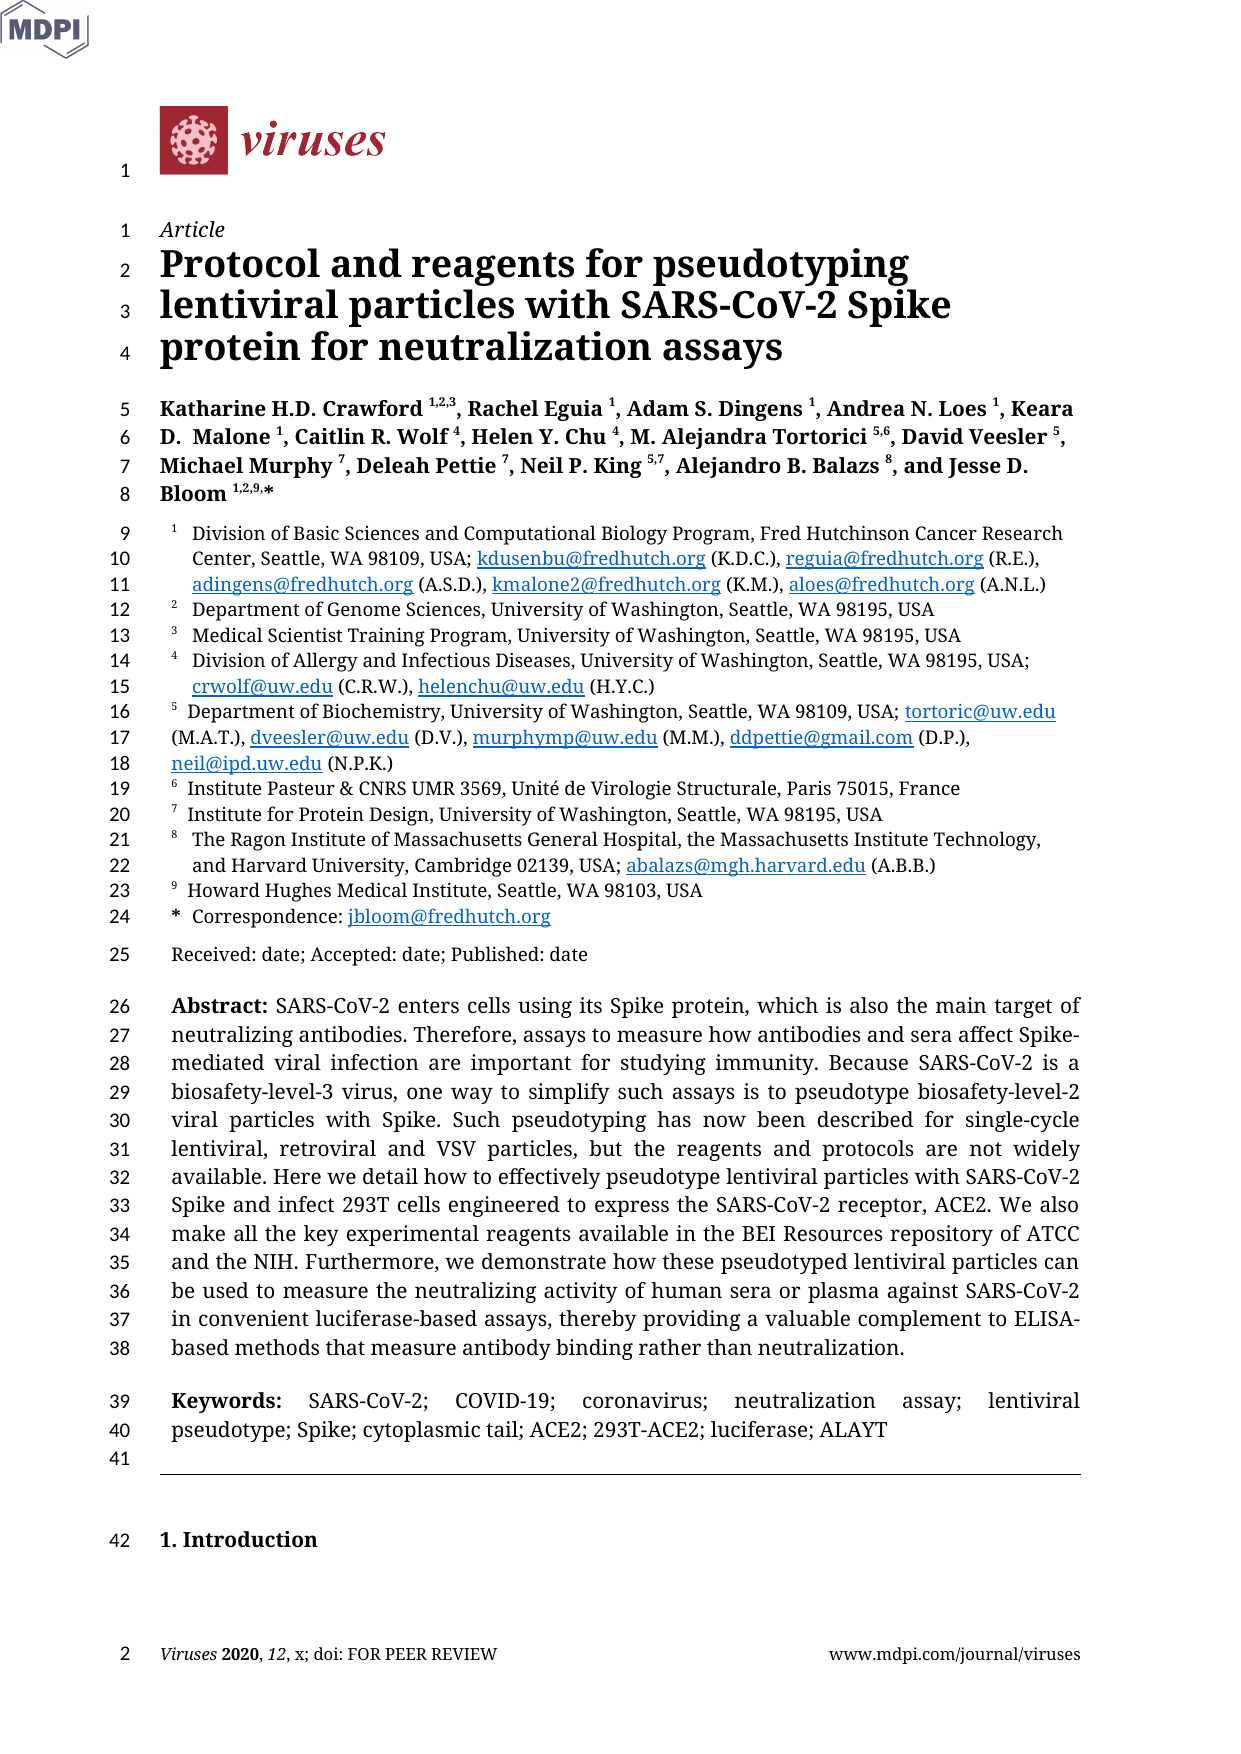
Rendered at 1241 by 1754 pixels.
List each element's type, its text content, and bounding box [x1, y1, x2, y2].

picture [0, 0, 89, 59]
text 6 Institute Pasteur & CNRS UMR 3569, Unité de Virologie Structurale, Paris 75015, France [171, 775, 1081, 801]
text 2 Department of Genome Sciences, University of Washington, Seattle, WA 98195, USA [171, 597, 1081, 622]
subtitle 1. Introduction [159, 1525, 1081, 1553]
text 9 Howard Hughes Medical Institute, Seattle, WA 98103, USA [171, 877, 1081, 903]
text Abstract: SARS-CoV-2 enters cells using its Spike protein, which is also the main target of neutralizing antibodies. Therefore, assays to measure how antibodies and sera affect Spike-mediated viral infection are important for studying immunity. Because SARS-CoV-2 is a biosafety-level-3 virus, one way to simplify such assays is to pseudotype biosafety-level-2 viral particles with Spike. Such pseudotyping has now been described for single-cycle lentiviral, retroviral and VSV particles, but the reagents and protocols are not widely available. Here we detail how to effectively pseudotype lentiviral particles with SARS-CoV-2 Spike and infect 293T cells engineered to express the SARS-CoV-2 receptor, ACE2. We also make all the key experimental reagents available in the BEI Resources repository of ATCC and the NIH. Furthermore, we demonstrate how these pseudotyped lentiviral particles can be used to measure the neutralizing activity of human sera or plasma against SARS-CoV-2 in convenient luciferase-based assays, thereby providing a valuable complement to ELISA-based methods that measure antibody binding rather than neutralization. [171, 992, 1081, 1361]
title Protocol and reagents for pseudotyping lentiviral particles with SARS-CoV-2 Spike protein for neutralization assays [159, 244, 1081, 369]
text 3 Medical Scientist Training Program, University of Washington, Seattle, WA 98195, USA [171, 622, 1081, 648]
text Article [159, 216, 1081, 244]
text 1 Division of Basic Sciences and Computational Biology Program, Fred Hutchinson Cancer Research Center, Seattle, WA 98109, USA; kdusenbu@fredhutch.org (K.D.C.), reguia@fredhutch.org (R.E.), adingens@fredhutch.org (A.S.D.), kmalone2@fredhutch.org (K.M.), aloes@fredhutch.org (A.N.L.) [171, 520, 1081, 597]
text * Correspondence: jbloom@fredhutch.org [171, 903, 1081, 928]
picture [159, 106, 429, 178]
text 7 Institute for Protein Design, University of Washington, Seattle, WA 98195, USA [171, 801, 1081, 826]
text 4 Division of Allergy and Infectious Diseases, University of Washington, Seattle, WA 98195, USA; crwolf@uw.edu (C.R.W.), helenchu@uw.edu (H.Y.C.) [171, 648, 1081, 699]
text Keywords: SARS-CoV-2; COVID-19; coronavirus; neutralization assay; lentiviral pseudotype; Spike; cytoplasmic tail; ACE2; 293T-ACE2; luciferase; ALAYT [171, 1386, 1081, 1443]
text Received: date; Accepted: date; Published: date [171, 941, 1081, 967]
text 5 Department of Biochemistry, University of Washington, Seattle, WA 98109, USA; tortoric@uw.edu (M.A.T.), dveesler@uw.edu (D.V.), murphymp@uw.edu (M.M.), ddpettie@gmail.com (D.P.), neil@ipd.uw.edu (N.P.K.) [171, 699, 1081, 775]
text 8 The Ragon Institute of Massachusetts General Hospital, the Massachusetts Institute Technology, and Harvard University, Cambridge 02139, USA; abalazs@mgh.harvard.edu (A.B.B.) [171, 826, 1081, 877]
text Katharine H.D. Crawford 1,2,3, Rachel Eguia 1, Adam S. Dingens 1, Andrea N. Loes 1, Keara D. Malone 1, Caitlin R. Wolf 4, Helen Y. Chu 4, M. Alejandra Tortorici 5,6, David Veesler 5, Michael Murphy 7, Deleah Pettie 7, Neil P. King 5,7, Alejandro B. Balazs 8, and Jesse D. Bloom 1,2,9,* [159, 394, 1081, 508]
